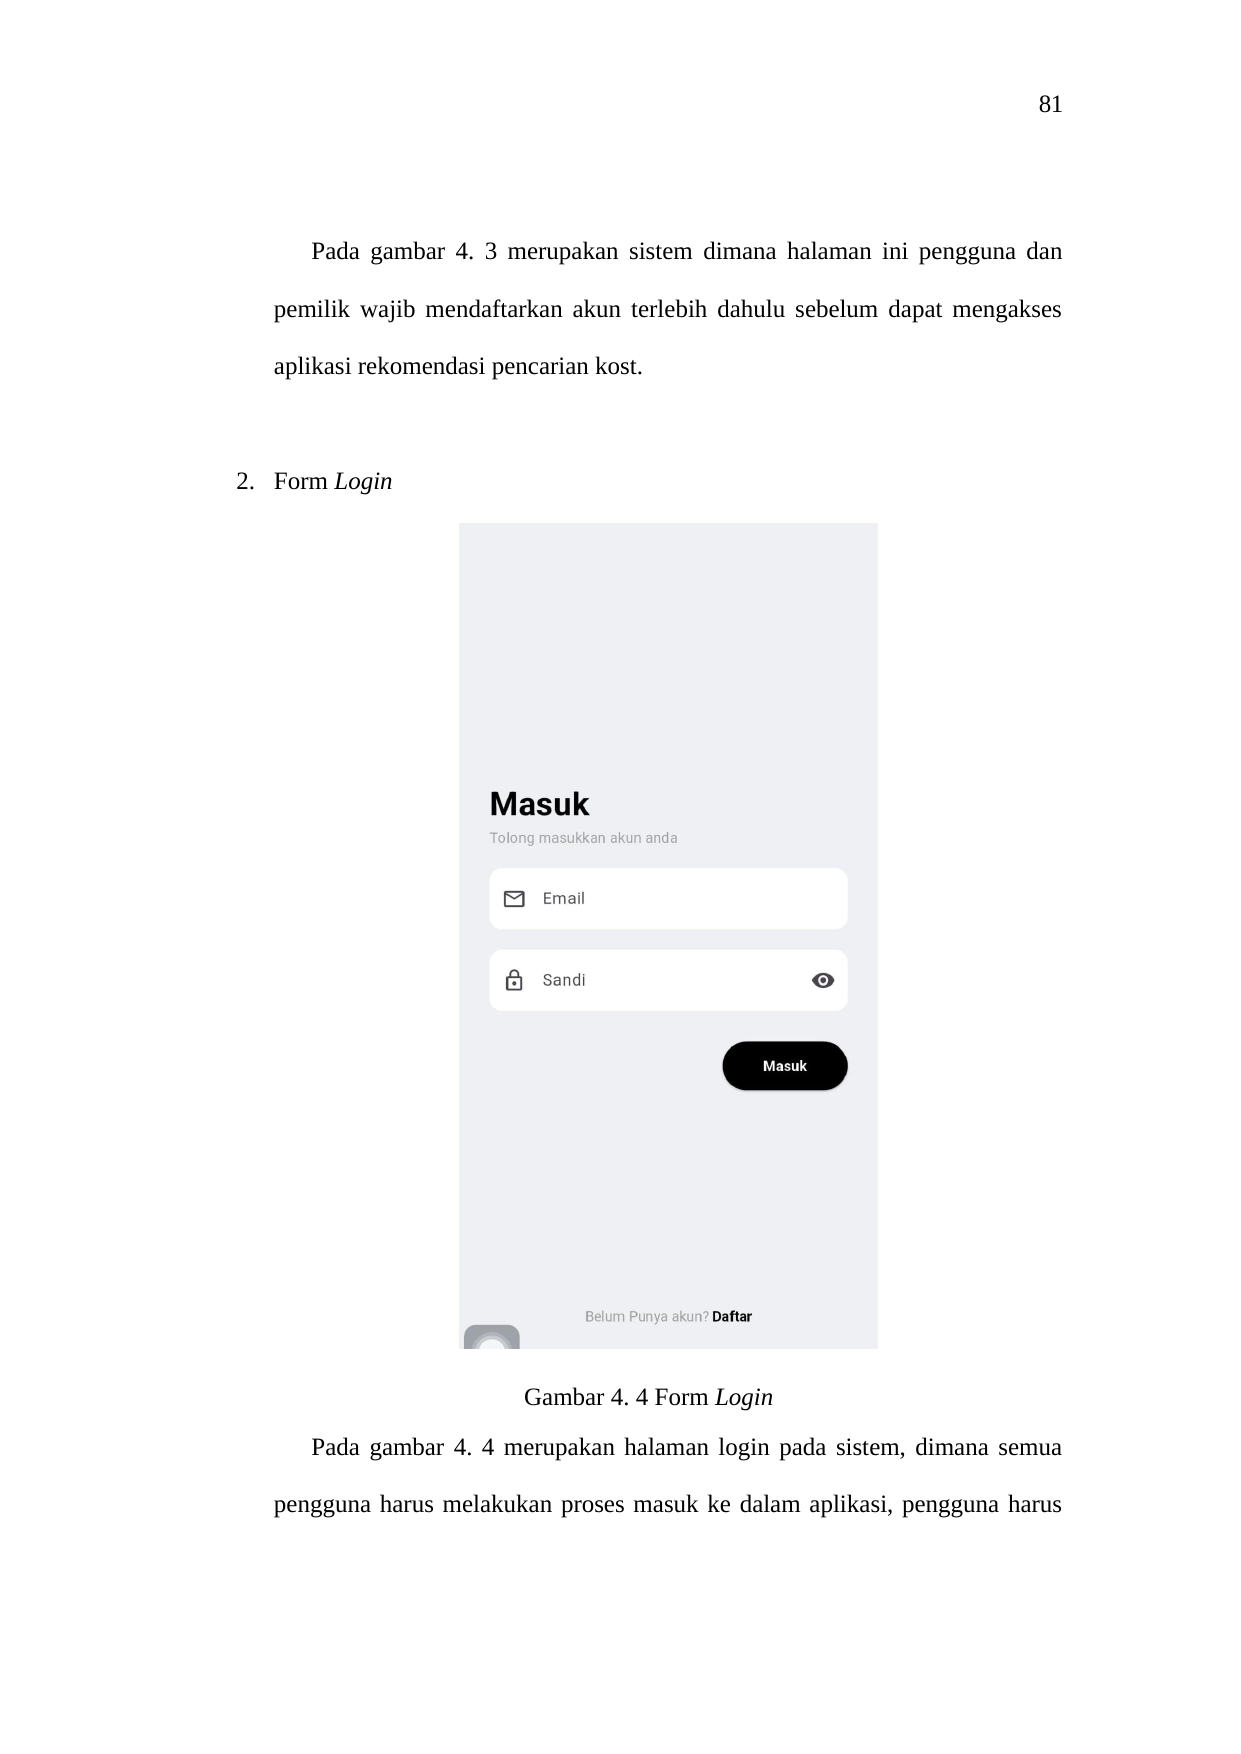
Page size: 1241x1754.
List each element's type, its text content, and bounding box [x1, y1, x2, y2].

text Gambar 4. 4 Form Login [236, 1382, 1063, 1411]
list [274, 1432, 1063, 1518]
list Pada gambar 4. 3 merupakan sistem dimana halaman ini pengguna dan pemilik wajib mendaftarkan akun terlebih dahulu sebelum dapat mengakses aplikasi rekomendasi pencarian kost. [274, 236, 1063, 380]
list Form Login [236, 466, 1063, 495]
picture [459, 523, 878, 1349]
